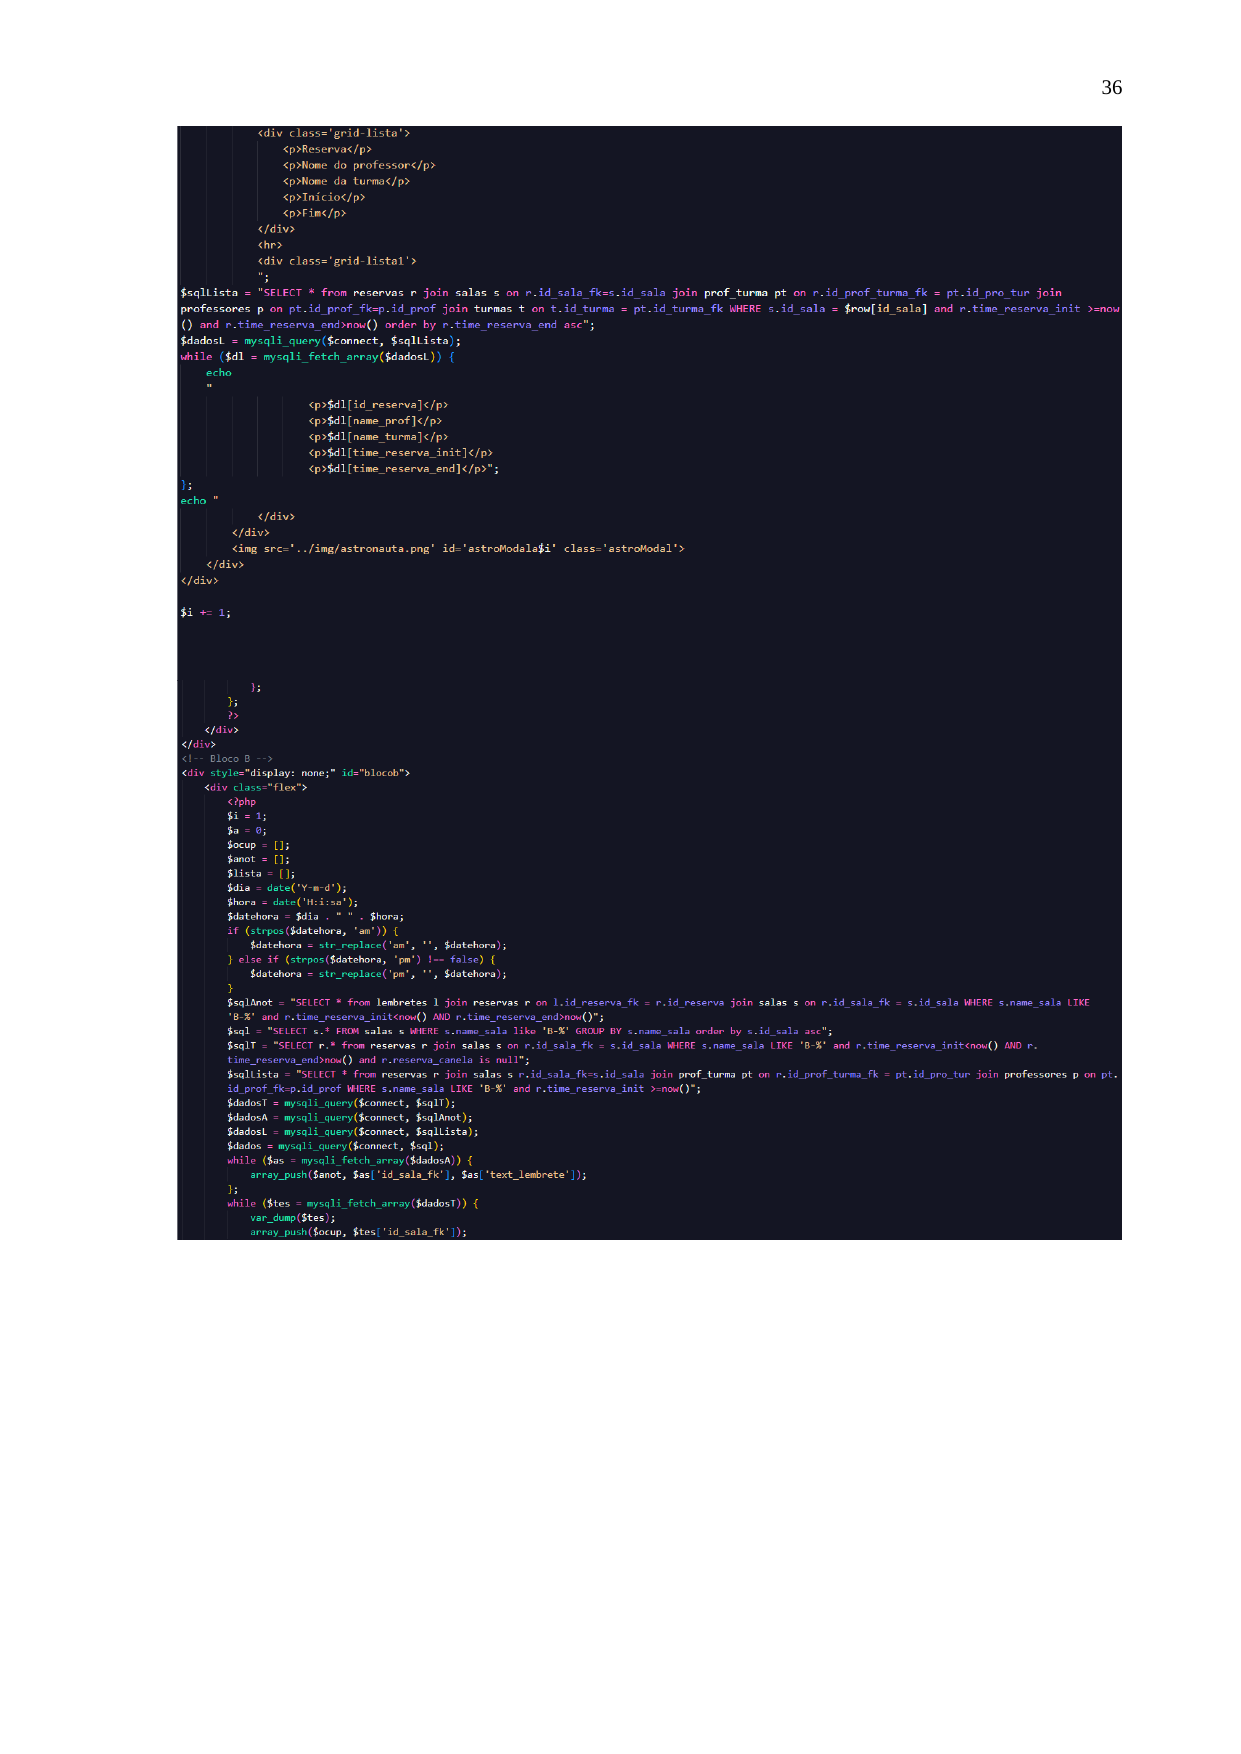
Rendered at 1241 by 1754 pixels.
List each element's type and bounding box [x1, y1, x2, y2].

picture [177, 126, 1122, 1240]
